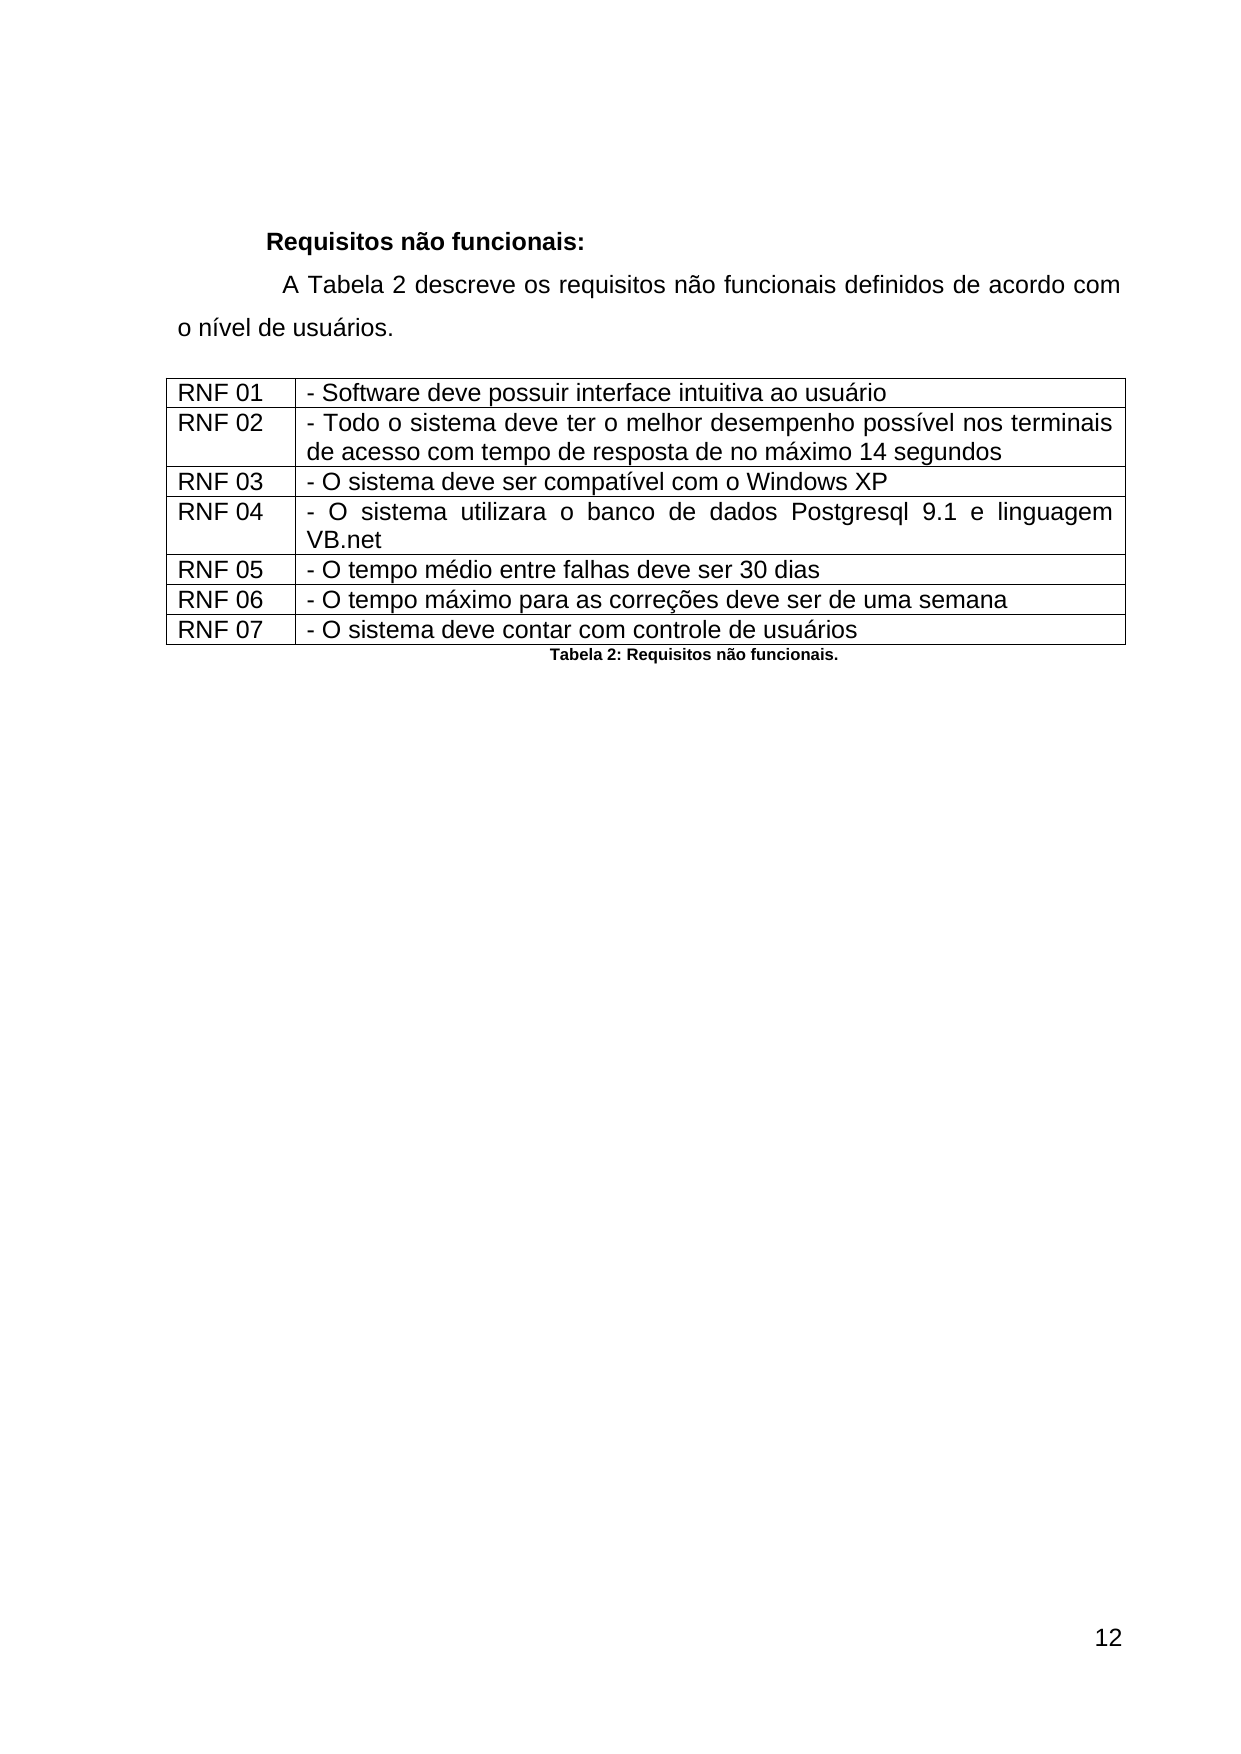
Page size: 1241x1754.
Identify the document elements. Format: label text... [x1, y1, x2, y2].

table_cell RNF 04 [167, 497, 295, 554]
table_cell - O sistema deve ser compatível com o Windows XP [296, 467, 1125, 496]
subtitle Requisitos não funcionais: [177, 227, 1122, 256]
table_cell - O tempo médio entre falhas deve ser 30 dias [296, 555, 1125, 584]
table_cell - O sistema deve contar com controle de usuários [296, 615, 1125, 643]
table_cell RNF 05 [167, 555, 295, 584]
table_cell - O sistema utilizara o banco de dados Postgresql 9.1 e linguagem VB.net [296, 497, 1125, 554]
table_cell RNF 02 [167, 408, 295, 466]
table_cell RNF 03 [167, 467, 295, 496]
table_cell RNF 06 [167, 585, 295, 614]
table_header RNF 01 [167, 379, 295, 407]
table_header - Software deve possuir interface intuitiva ao usuário [296, 379, 1125, 407]
text Tabela 2: Requisitos não funcionais. [177, 645, 1122, 664]
table_cell - Todo o sistema deve ter o melhor desempenho possível nos terminais de acesso com tempo de resposta de no máximo 14 segundos [296, 408, 1125, 466]
table_cell RNF 07 [167, 615, 295, 643]
table_cell - O tempo máximo para as correções deve ser de uma semana [296, 585, 1125, 614]
text A Tabela 2 descreve os requisitos não funcionais definidos de acordo com o nível de usuários. [177, 270, 1122, 342]
